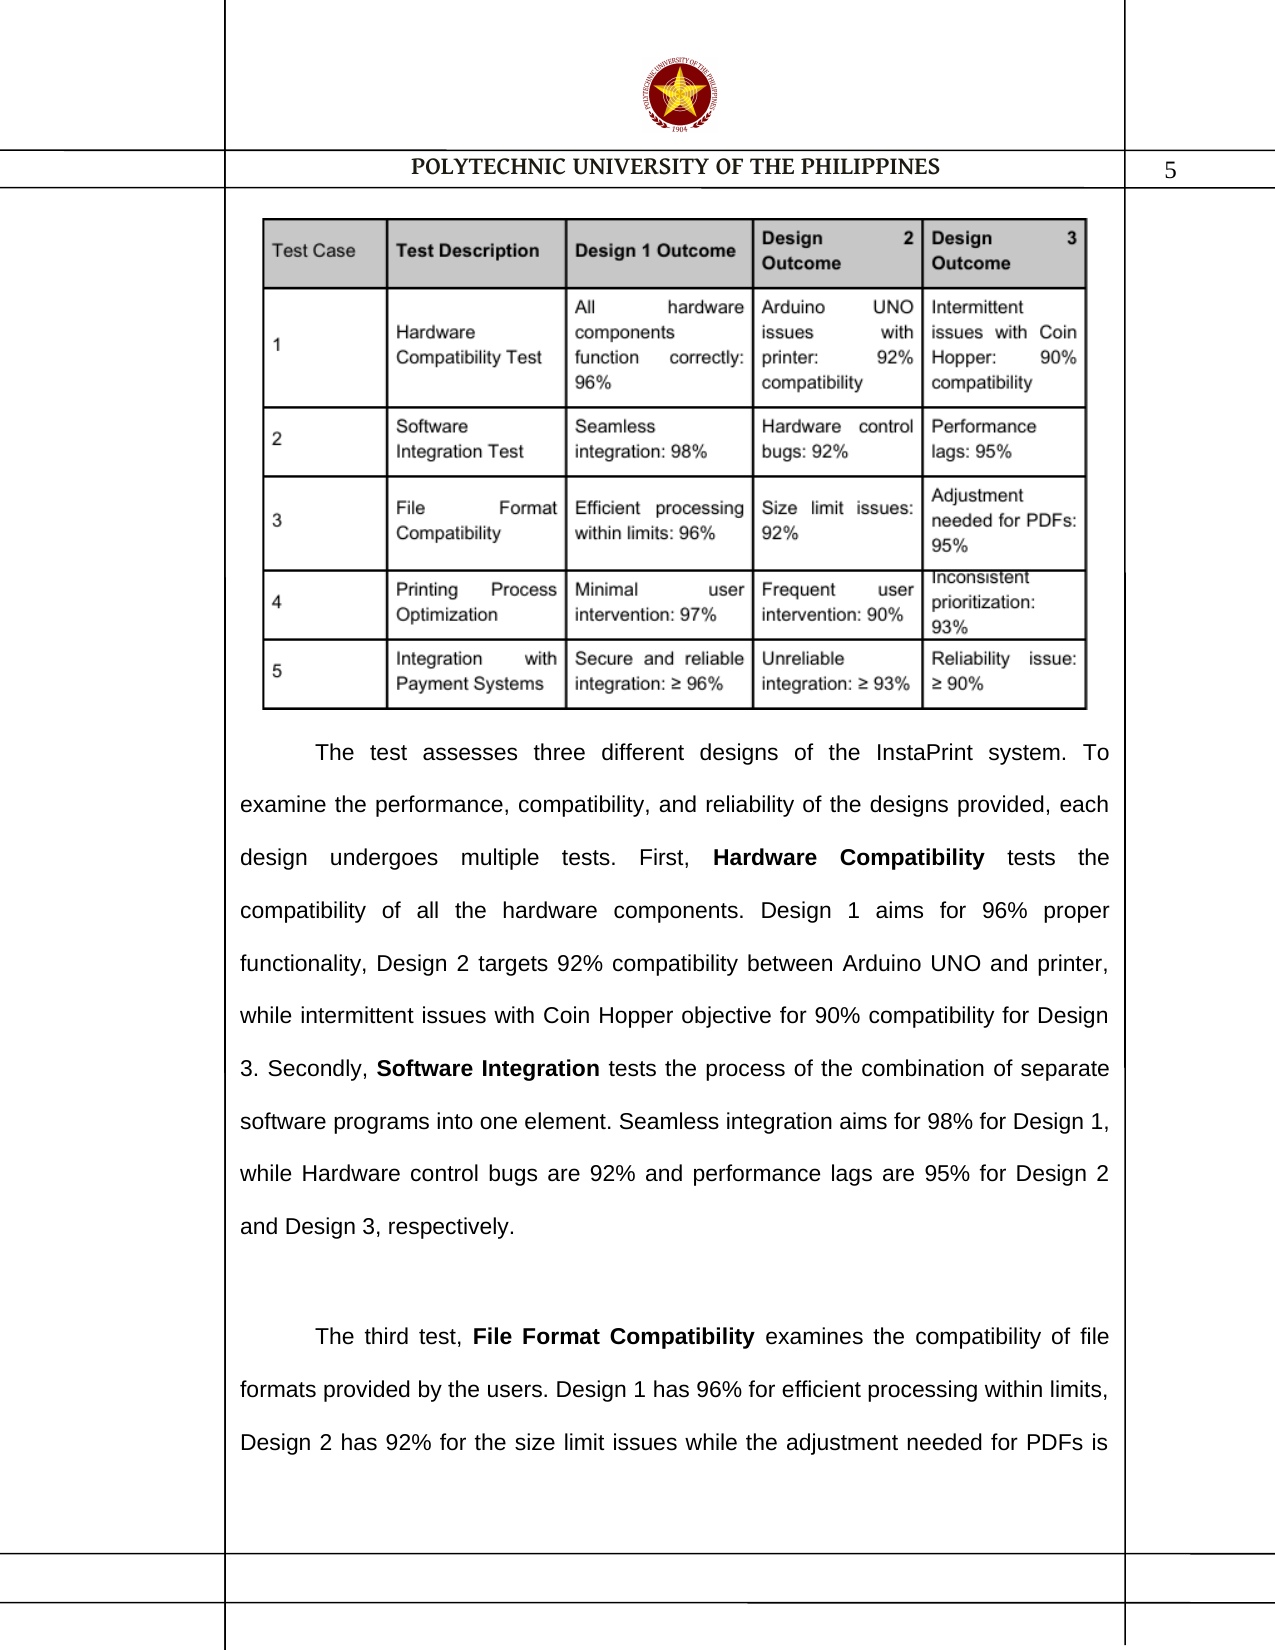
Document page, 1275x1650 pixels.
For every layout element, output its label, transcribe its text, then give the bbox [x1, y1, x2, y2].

picture [262, 218, 1088, 710]
picture [642, 57, 718, 133]
text The test assesses three different designs of the InstaPrint system. To examine the performance, compatibility, and reliability of the designs provided, each design undergoes multiple tests. First, Hardware Compatibility tests the compatibility of all the hardware components. Design 1 aims for 96% proper functionality, Design 2 targets 92% compatibility between Arduino UNO and printer, while intermittent issues with Coin Hopper objective for 90% compatibility for Design 3. Secondly, Software Integration tests the process of the combination of separate software programs into one element. Seamless integration aims for 98% for Design 1, while Hardware control bugs are 92% and performance lags are 95% for Design 2 and Design 3, respectively. [240, 739, 1110, 1239]
